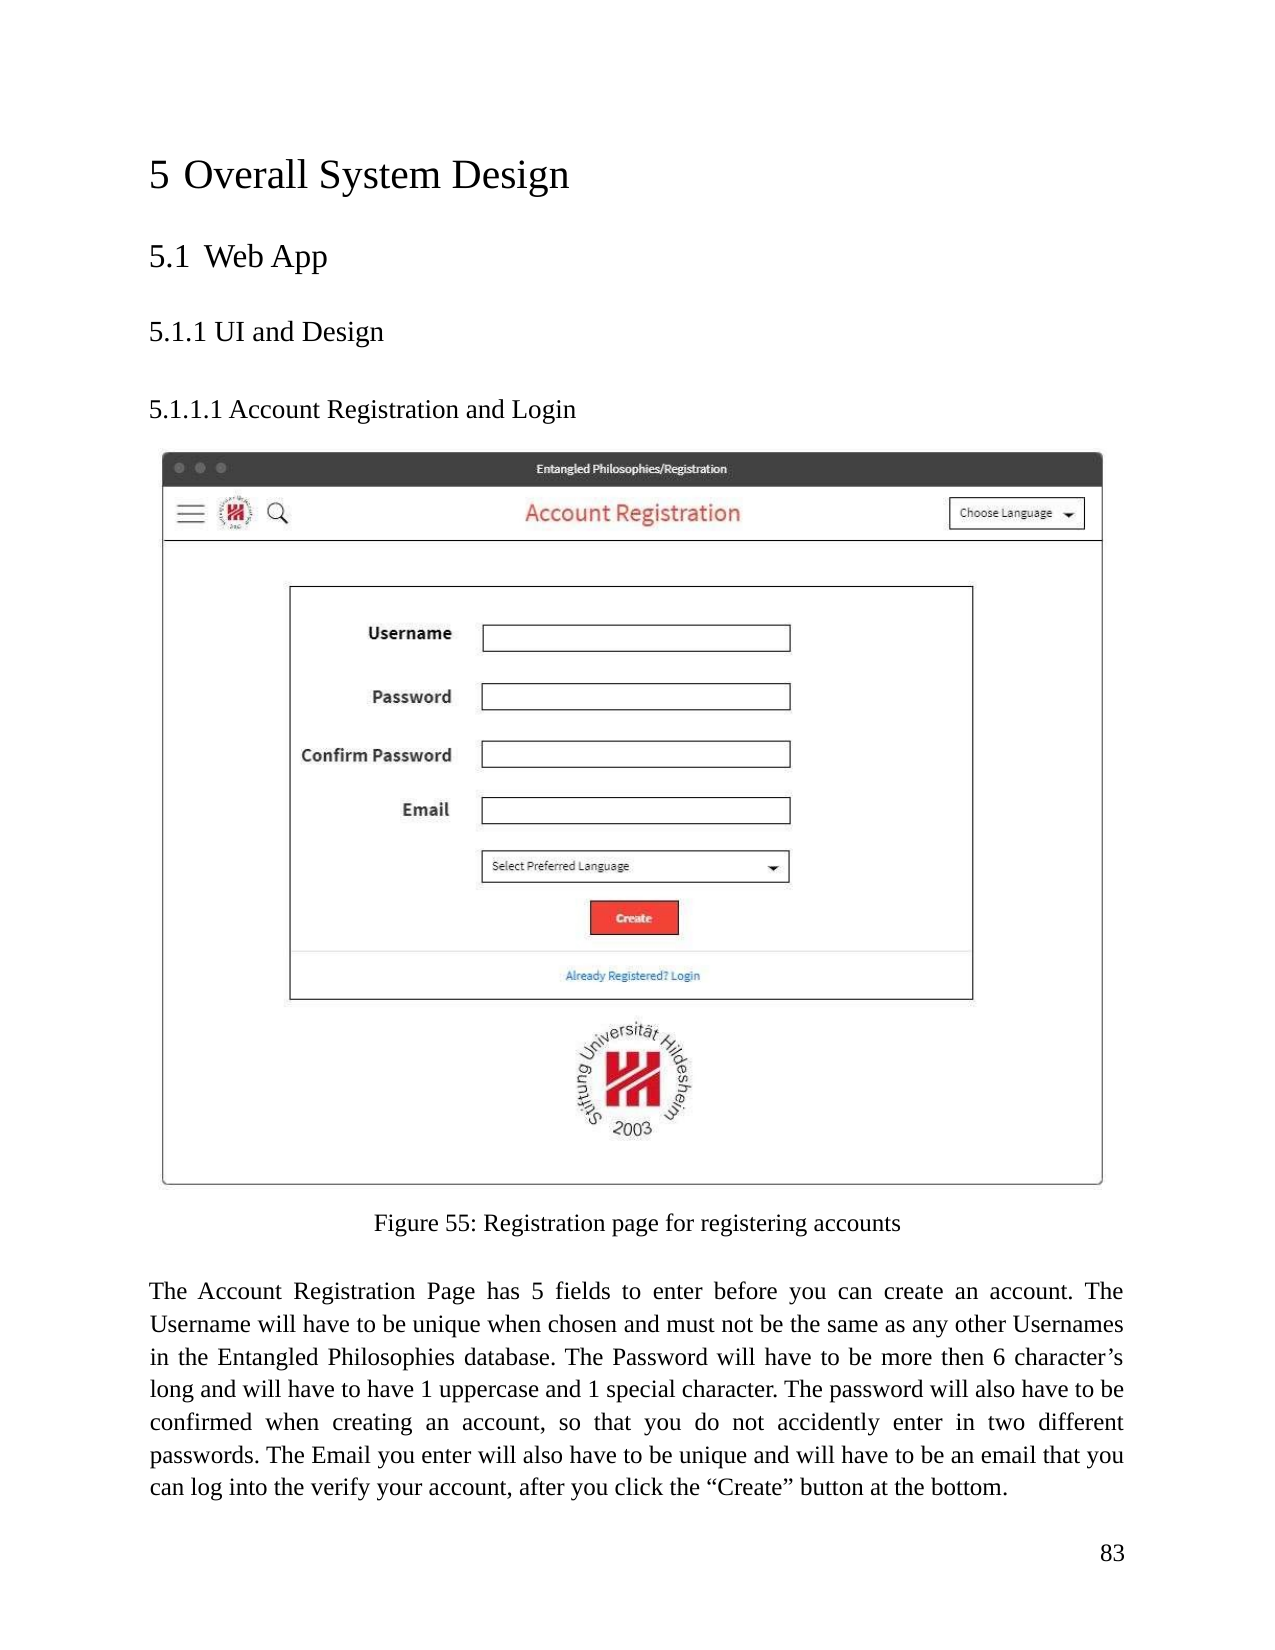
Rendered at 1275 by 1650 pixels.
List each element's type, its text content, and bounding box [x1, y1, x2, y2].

text 5.1.1 UI and Design [148, 314, 1219, 348]
subtitle Web App [148, 237, 1219, 275]
text 5.1.1.1 Account Registration and Login [148, 393, 1219, 424]
picture [158, 448, 1108, 1190]
text The Account Registration Page has 5 fields to enter before you can create an account. The Username will have to be unique when chosen and must not be the same as any other Usernames in the Entangled Philosophies database. The Password will have to be more then 6 character’s long and will have to have 1 uppercase and 1 special character. The password will also have to be confirmed when creating an account, so that you do not accidently enter in two different passwords. The Email you enter will also have to be unique and will have to be an email that you can log into the verify your account, after you click the “Create” button at the bottom. [148, 1276, 1125, 1501]
text Figure 55: Registration page for registering accounts [150, 1208, 1124, 1237]
subtitle Overall System Design [148, 149, 1219, 197]
